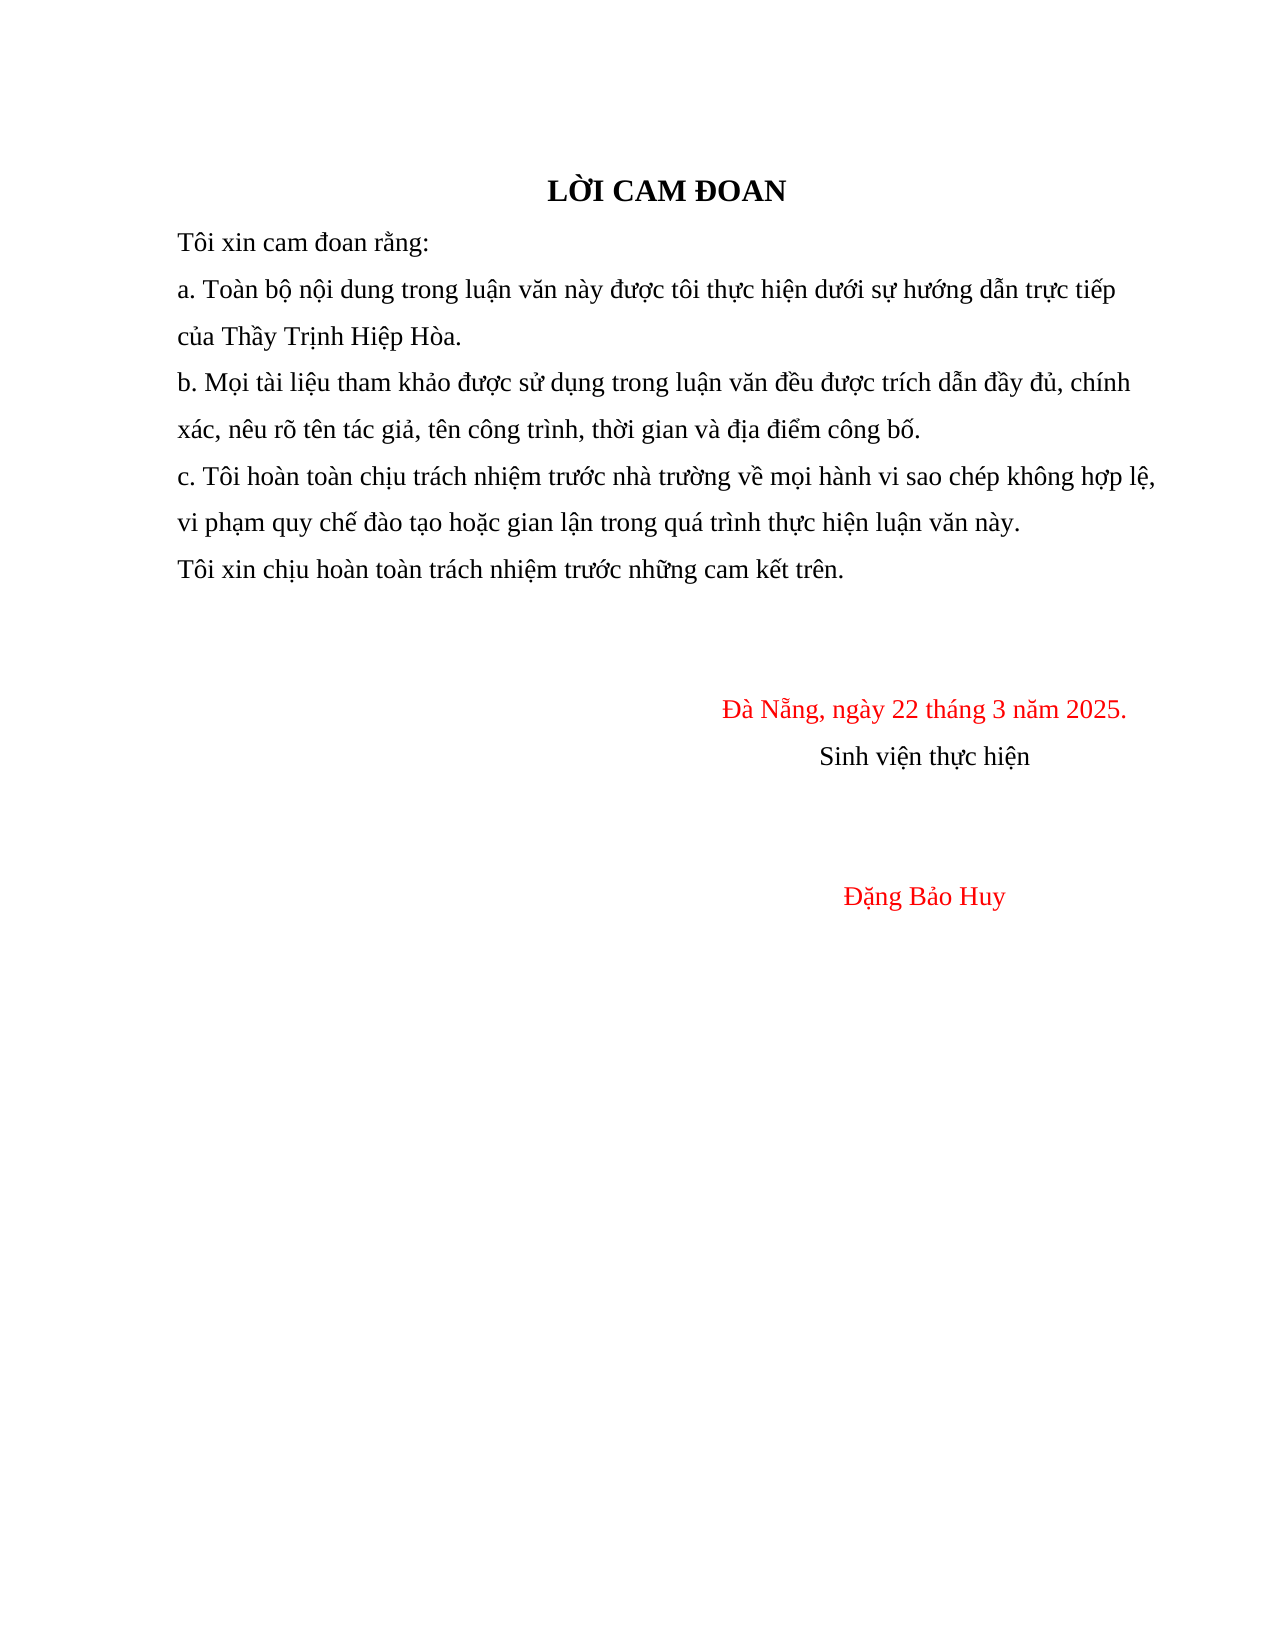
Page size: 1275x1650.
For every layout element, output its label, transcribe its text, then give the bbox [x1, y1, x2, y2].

text c. Tôi hoàn toàn chịu trách nhiệm trước nhà trường về mọi hành vi sao chép không hợp lệ, vi phạm quy chế đào tạo hoặc gian lận trong quá trình thực hiện luận văn này. [177, 459, 1156, 537]
text Tôi xin cam đoan rằng: [177, 226, 1156, 257]
text Tôi xin chịu hoàn toàn trách nhiệm trước những cam kết trên. [177, 553, 1156, 584]
text Sinh viện thực hiện [693, 739, 1156, 771]
text a. Toàn bộ nội dung trong luận văn này được tôi thực hiện dưới sự hướng dẫn trực tiếp của Thầy Trịnh Hiệp Hòa. [177, 273, 1156, 351]
text Đà Nẵng, ngày 22 tháng 3 năm 2025. [693, 693, 1156, 724]
title LỜI CAM ĐOAN [177, 172, 1156, 208]
text Đặng Bảo Huy [693, 879, 1156, 911]
text b. Mọi tài liệu tham khảo được sử dụng trong luận văn đều được trích dẫn đầy đủ, chính xác, nêu rõ tên tác giả, tên công trình, thời gian và địa điểm công bố. [177, 366, 1156, 444]
